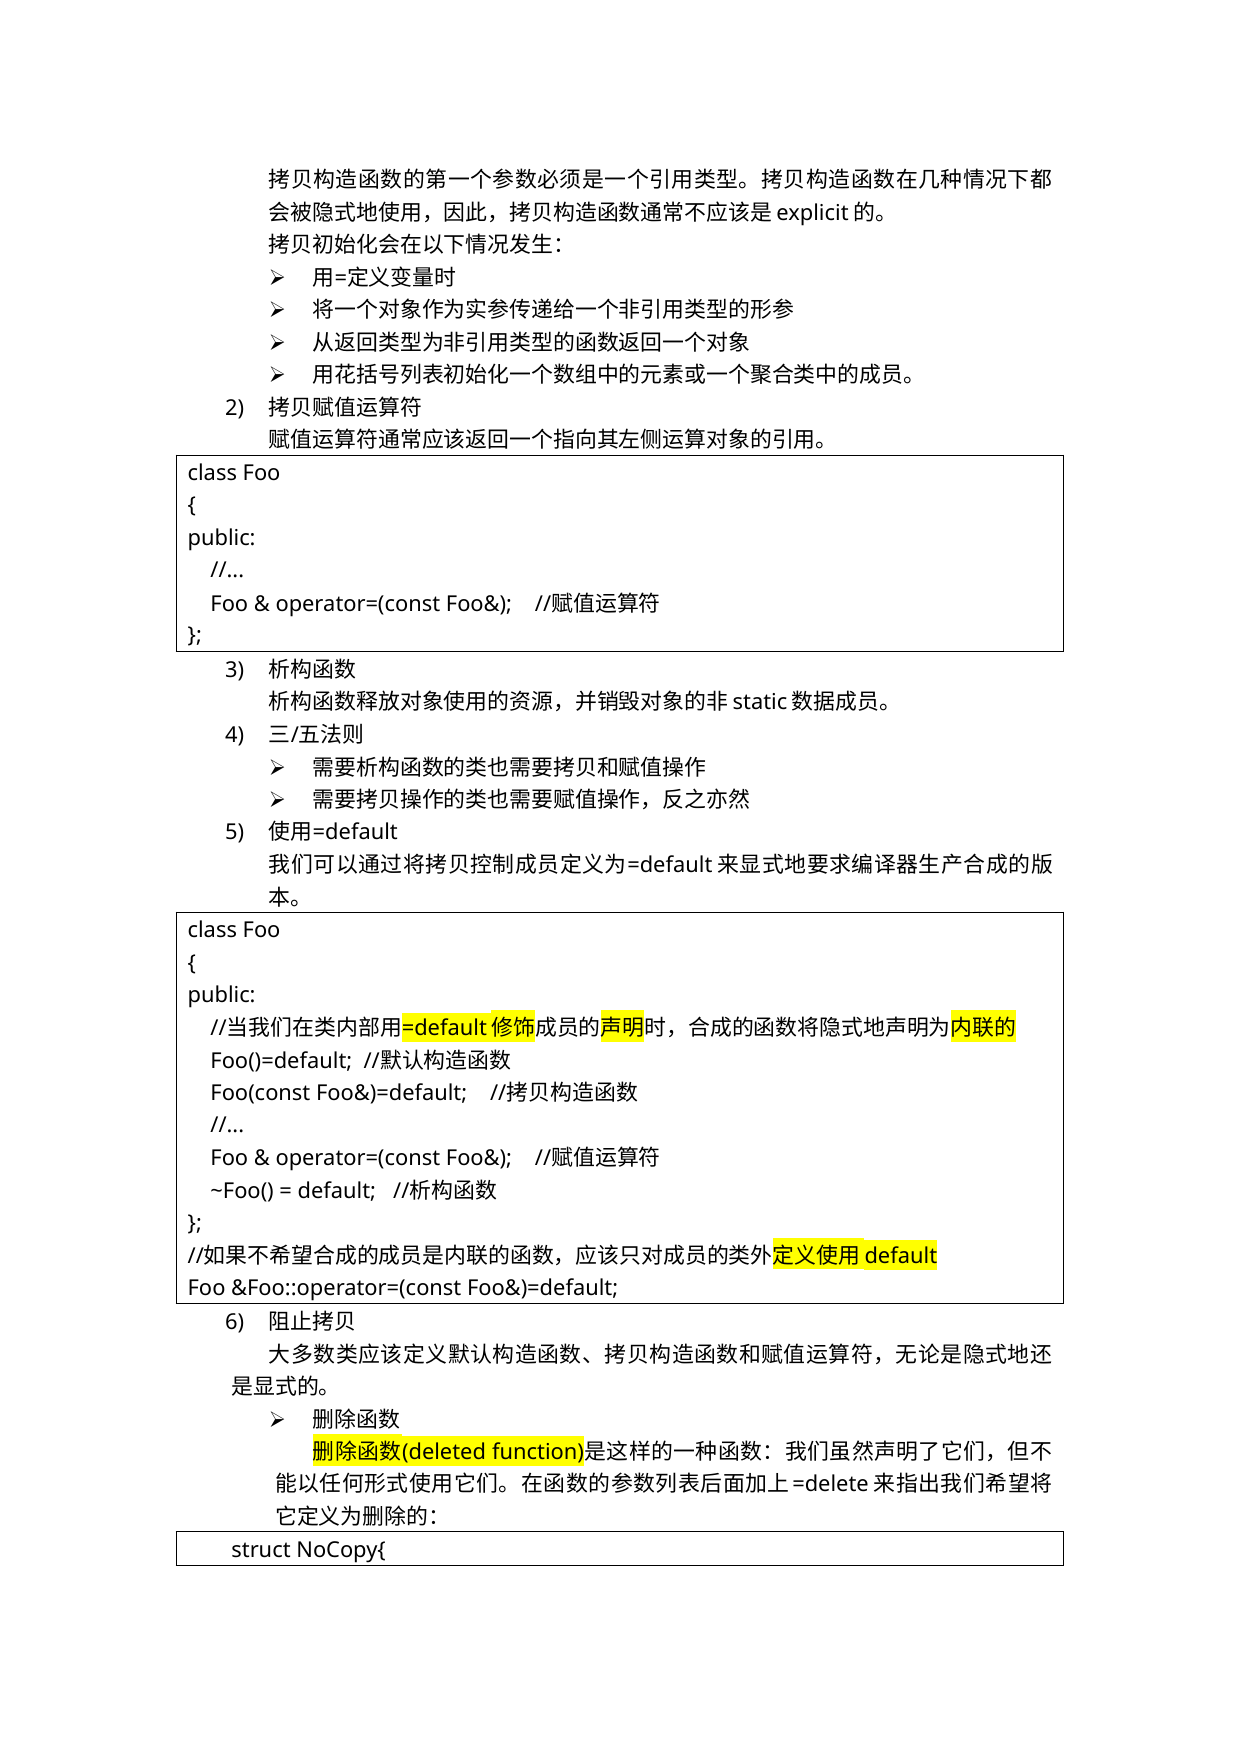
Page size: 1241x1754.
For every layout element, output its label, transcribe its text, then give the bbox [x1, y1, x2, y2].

list 用=定义变量时 [269, 259, 1053, 292]
list 将一个对象作为实参传递给一个非引用类型的形参 [269, 292, 1053, 324]
list 拷贝构造函数的第一个参数必须是一个引用类型。拷贝构造函数在几种情况下都会被隐式地使用，因此，拷贝构造函数通常不应该是explicit的。 [269, 162, 1053, 227]
list 从返回类型为非引用类型的函数返回一个对象 [269, 324, 1053, 357]
list 用花括号列表初始化一个数组中的元素或一个聚合类中的成员。 [269, 357, 1053, 389]
text 删除函数(deleted function)是这样的一种函数：我们虽然声明了它们，但不能以任何形式使用它们。在函数的参数列表后面加上=delete来指出我们希望将它定义为删除的： [275, 1434, 1053, 1531]
list 阻止拷贝 [225, 1304, 1053, 1336]
table_header class Foo { public: //... Foo & operator=(const Foo&); //赋值运算符 }; [177, 456, 1063, 651]
list 赋值运算符通常应该返回一个指向其左侧运算对象的引用。 [269, 422, 1053, 454]
list 析构函数释放对象使用的资源，并销毁对象的非static数据成员。 [269, 684, 1053, 717]
list 拷贝初始化会在以下情况发生： [269, 227, 1053, 259]
list 需要析构函数的类也需要拷贝和赋值操作 [269, 749, 1053, 782]
list 三/五法则 [225, 717, 1053, 749]
table_header class Foo { public: //当我们在类内部用=default修饰成员的声明时，合成的函数将隐式地声明为内联的 Foo()=default; //默认构造函数 Foo(const Foo&)=default; //拷贝构造函数 //... Foo & operator=(const Foo&); //赋值运算符 ~Foo() = default; //析构函数 }; //如果不希望合成的成员是内联的函数，应该只对成员的类外定义使用default Foo &Foo::operator=(const Foo&)=default; [177, 913, 1063, 1303]
list 析构函数 [225, 652, 1053, 684]
list 需要拷贝操作的类也需要赋值操作，反之亦然 [269, 782, 1053, 814]
list 删除函数 [269, 1401, 1053, 1434]
text 大多数类应该定义默认构造函数、拷贝构造函数和赋值运算符，无论是隐式地还是显式的。 [231, 1336, 1053, 1401]
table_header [177, 1532, 1063, 1565]
list 我们可以通过将拷贝控制成员定义为=default来显式地要求编译器生产合成的版本。 [269, 847, 1053, 912]
list 拷贝赋值运算符 [225, 389, 1053, 422]
list 使用=default [225, 814, 1053, 847]
